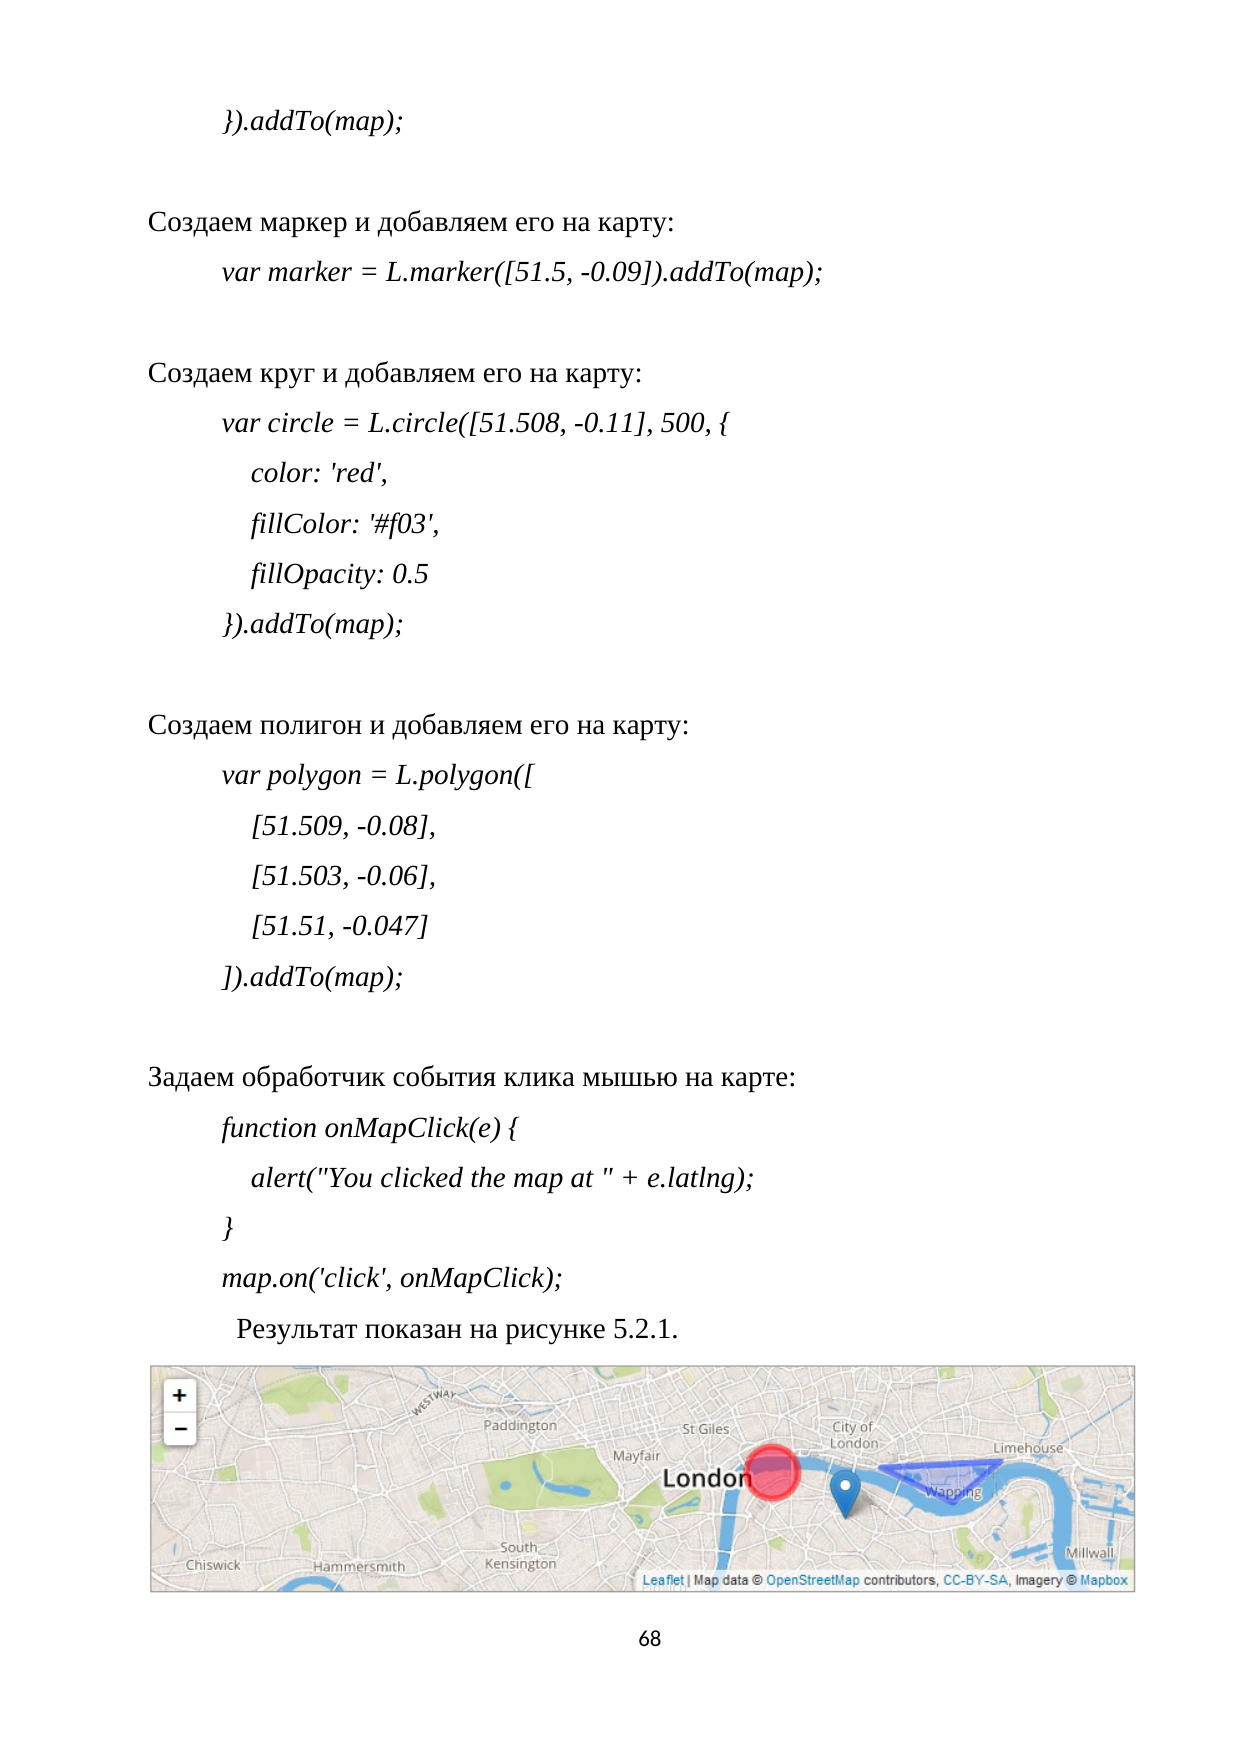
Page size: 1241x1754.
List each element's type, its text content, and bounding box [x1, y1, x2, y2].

text ]).addTo(map); [148, 959, 1152, 992]
text function onMapClick(e) { [148, 1110, 1152, 1143]
text fillOpacity: 0.5 [148, 556, 1152, 590]
text } [148, 1210, 1152, 1244]
text Создаем круг и добавляем его на карту: [148, 355, 1152, 388]
text var polygon = L.polygon([ [148, 757, 1152, 791]
text map.on('click', onMapClick); [148, 1261, 1152, 1294]
text color: 'red', [148, 456, 1152, 489]
text var circle = L.circle([51.508, -0.11], 500, { [148, 405, 1152, 439]
text Создаем маркер и добавляем его на карту: [148, 204, 1152, 238]
text }).addTo(map); [148, 103, 1152, 137]
text [51.51, -0.047] [148, 908, 1152, 942]
text Задаем обработчик события клика мышью на карте: [148, 1059, 1152, 1093]
text alert("You clicked the map at " + e.latlng); [148, 1160, 1152, 1193]
text fillColor: '#f03', [148, 506, 1152, 539]
text var marker = L.marker([51.5, -0.09]).addTo(map); [148, 254, 1152, 288]
text [51.503, -0.06], [148, 858, 1152, 892]
picture [147, 1361, 1141, 1594]
text [51.509, -0.08], [148, 808, 1152, 841]
text Создаем полигон и добавляем его на карту: [148, 707, 1152, 741]
text Результат показан на рисунке 5.2.1. [148, 1311, 1152, 1344]
text }).addTo(map); [148, 607, 1152, 640]
